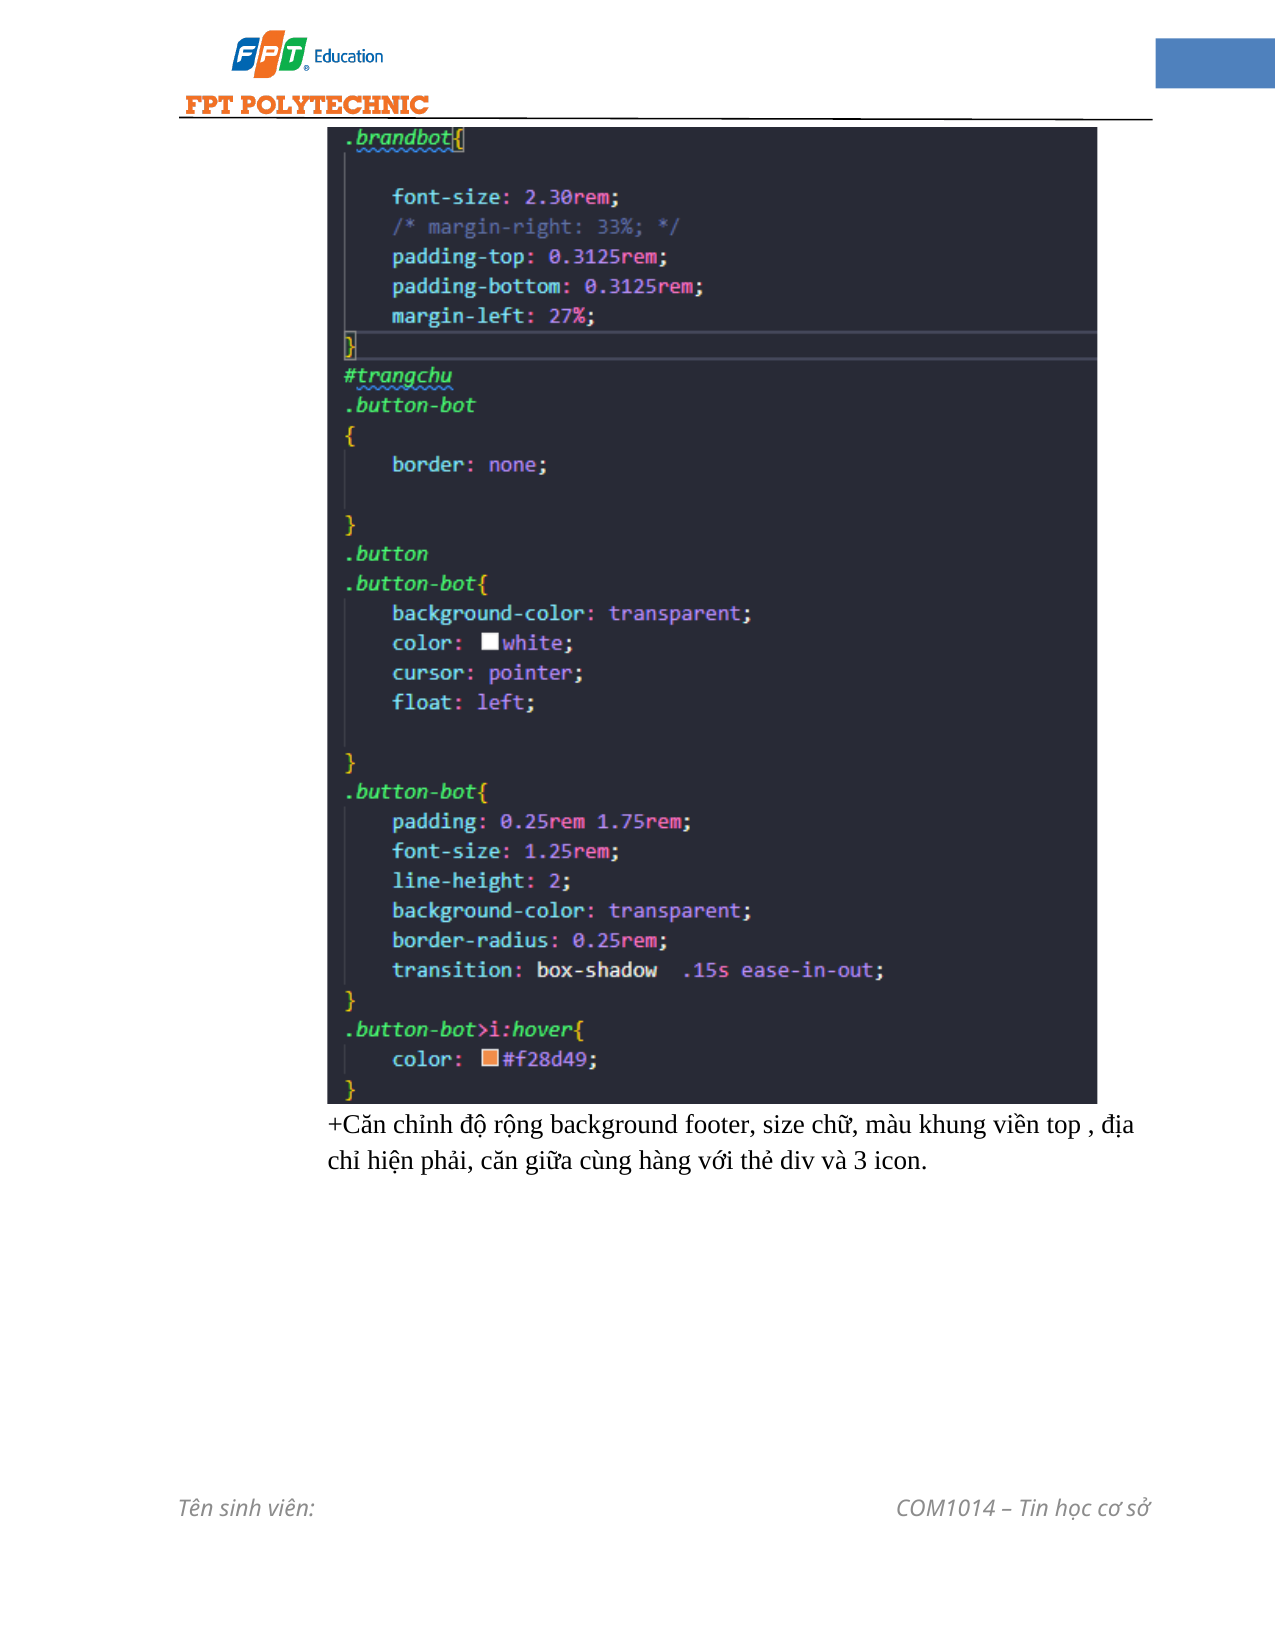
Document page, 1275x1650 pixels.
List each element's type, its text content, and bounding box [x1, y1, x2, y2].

list +Căn chỉnh độ rộng background footer, size chữ, màu khung viền top , địa chỉ hiện phải, căn giữa cùng hàng với thẻ div và 3 icon. [327, 1108, 1157, 1175]
picture [327, 127, 1098, 1104]
picture [177, 22, 437, 122]
